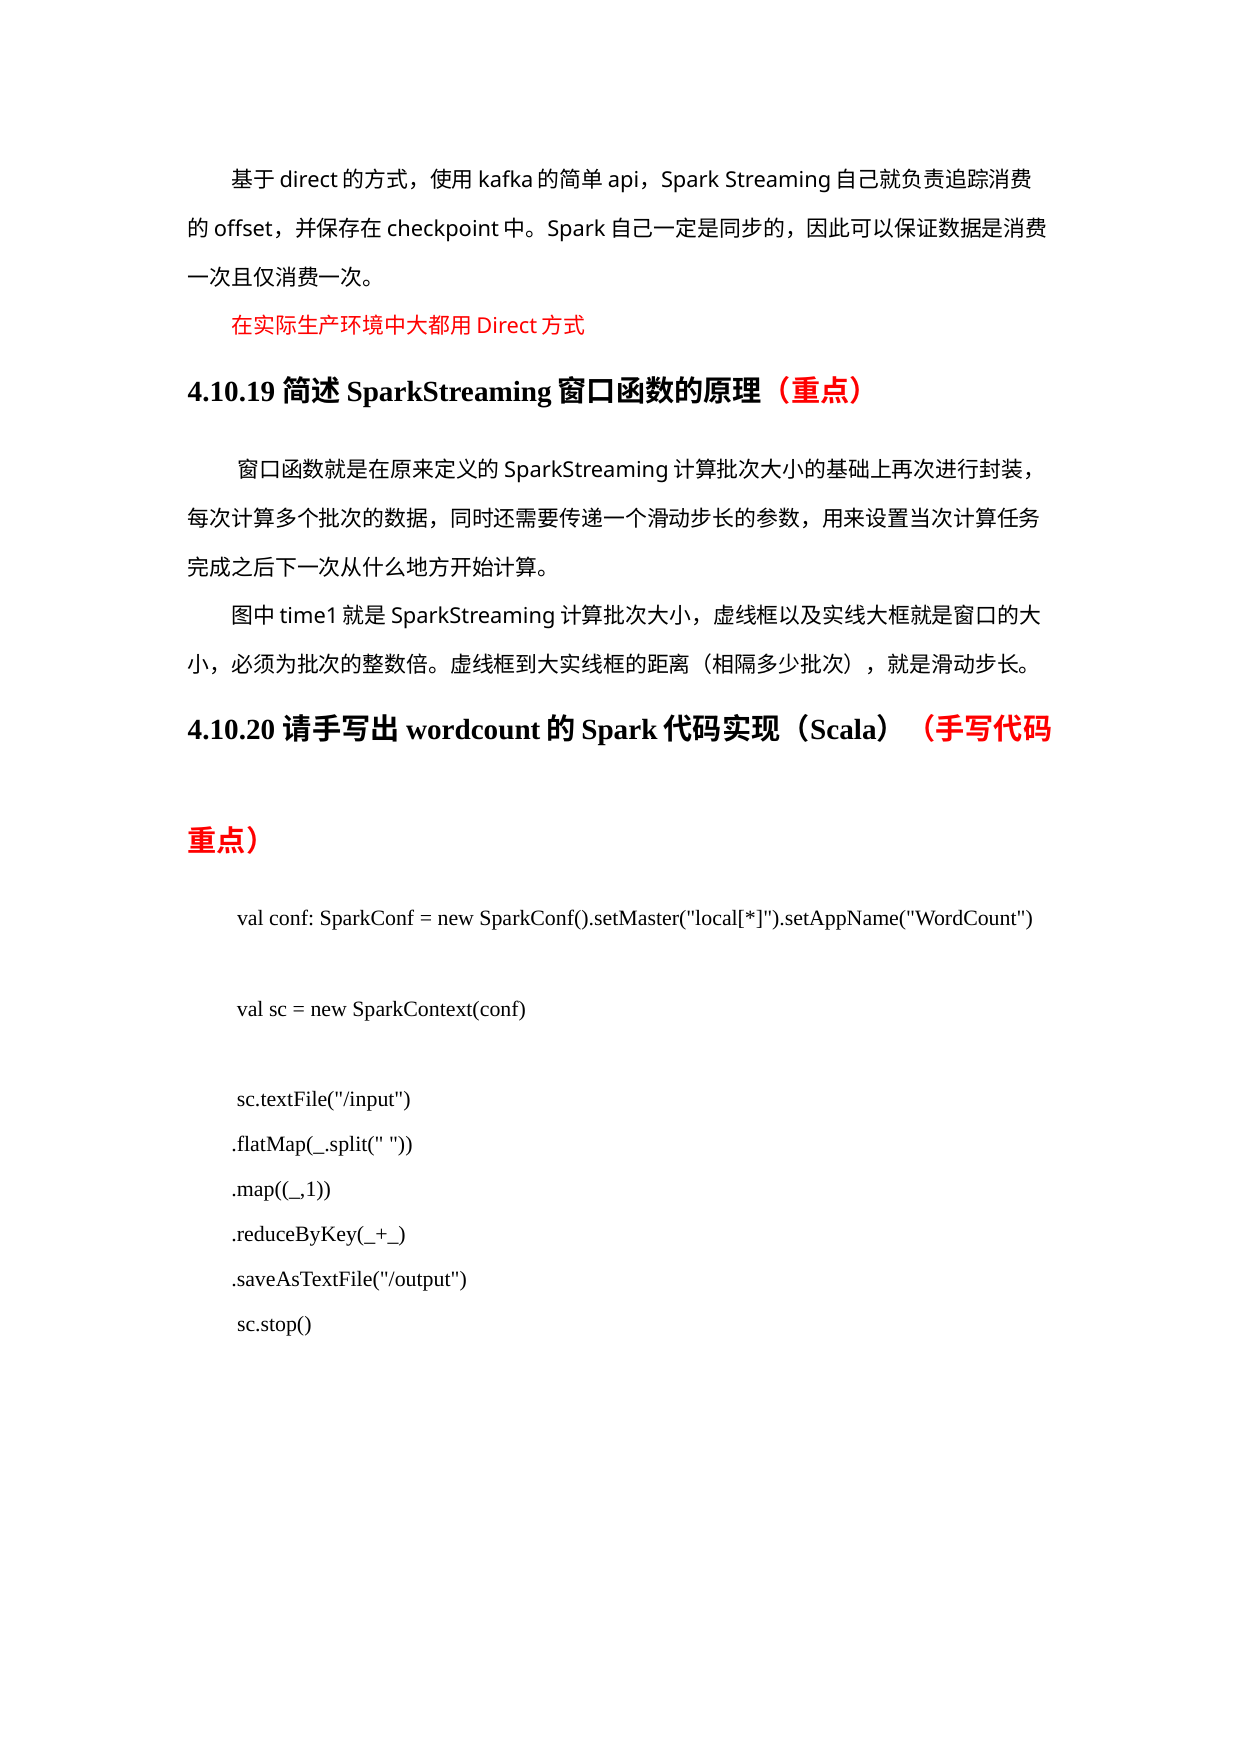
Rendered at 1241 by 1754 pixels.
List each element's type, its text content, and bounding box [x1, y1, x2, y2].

text sc.textFile("/input") [187, 1082, 1053, 1114]
text sc.stop() [187, 1308, 1053, 1340]
text 在实际生产环境中大都用Direct方式 [187, 308, 1053, 340]
text 图中time1就是SparkStreaming计算批次大小，虚线框以及实线大框就是窗口的大小，必须为批次的整数倍。虚线框到大实线框的距离（相隔多少批次），就是滑动步长。 [187, 597, 1053, 679]
text .map((_,1)) [187, 1172, 1053, 1205]
subtitle 4.10.20 请手写出wordcount的Spark代码实现（Scala）（手写代码重点） [187, 694, 1053, 871]
text val conf: SparkConf = new SparkConf().setMaster("local[*]").setAppName("WordCount") [187, 902, 1053, 934]
text 基于direct的方式，使用kafka的简单api，Spark Streaming自己就负责追踪消费的offset，并保存在checkpoint中。Spark自己一定是同步的，因此可以保证数据是消费一次且仅消费一次。 [187, 162, 1053, 292]
text .reduceByKey(_+_) [187, 1217, 1053, 1250]
text 窗口函数就是在原来定义的SparkStreaming计算批次大小的基础上再次进行封装，每次计算多个批次的数据，同时还需要传递一个滑动步长的参数，用来设置当次计算任务完成之后下一次从什么地方开始计算。 [187, 452, 1053, 582]
subtitle 4.10.19 简述SparkStreaming窗口函数的原理（重点） [187, 356, 1053, 421]
text val sc = new SparkContext(conf) [187, 992, 1053, 1024]
text .flatMap(_.split(" ")) [187, 1127, 1053, 1160]
text .saveAsTextFile("/output") [187, 1262, 1053, 1295]
